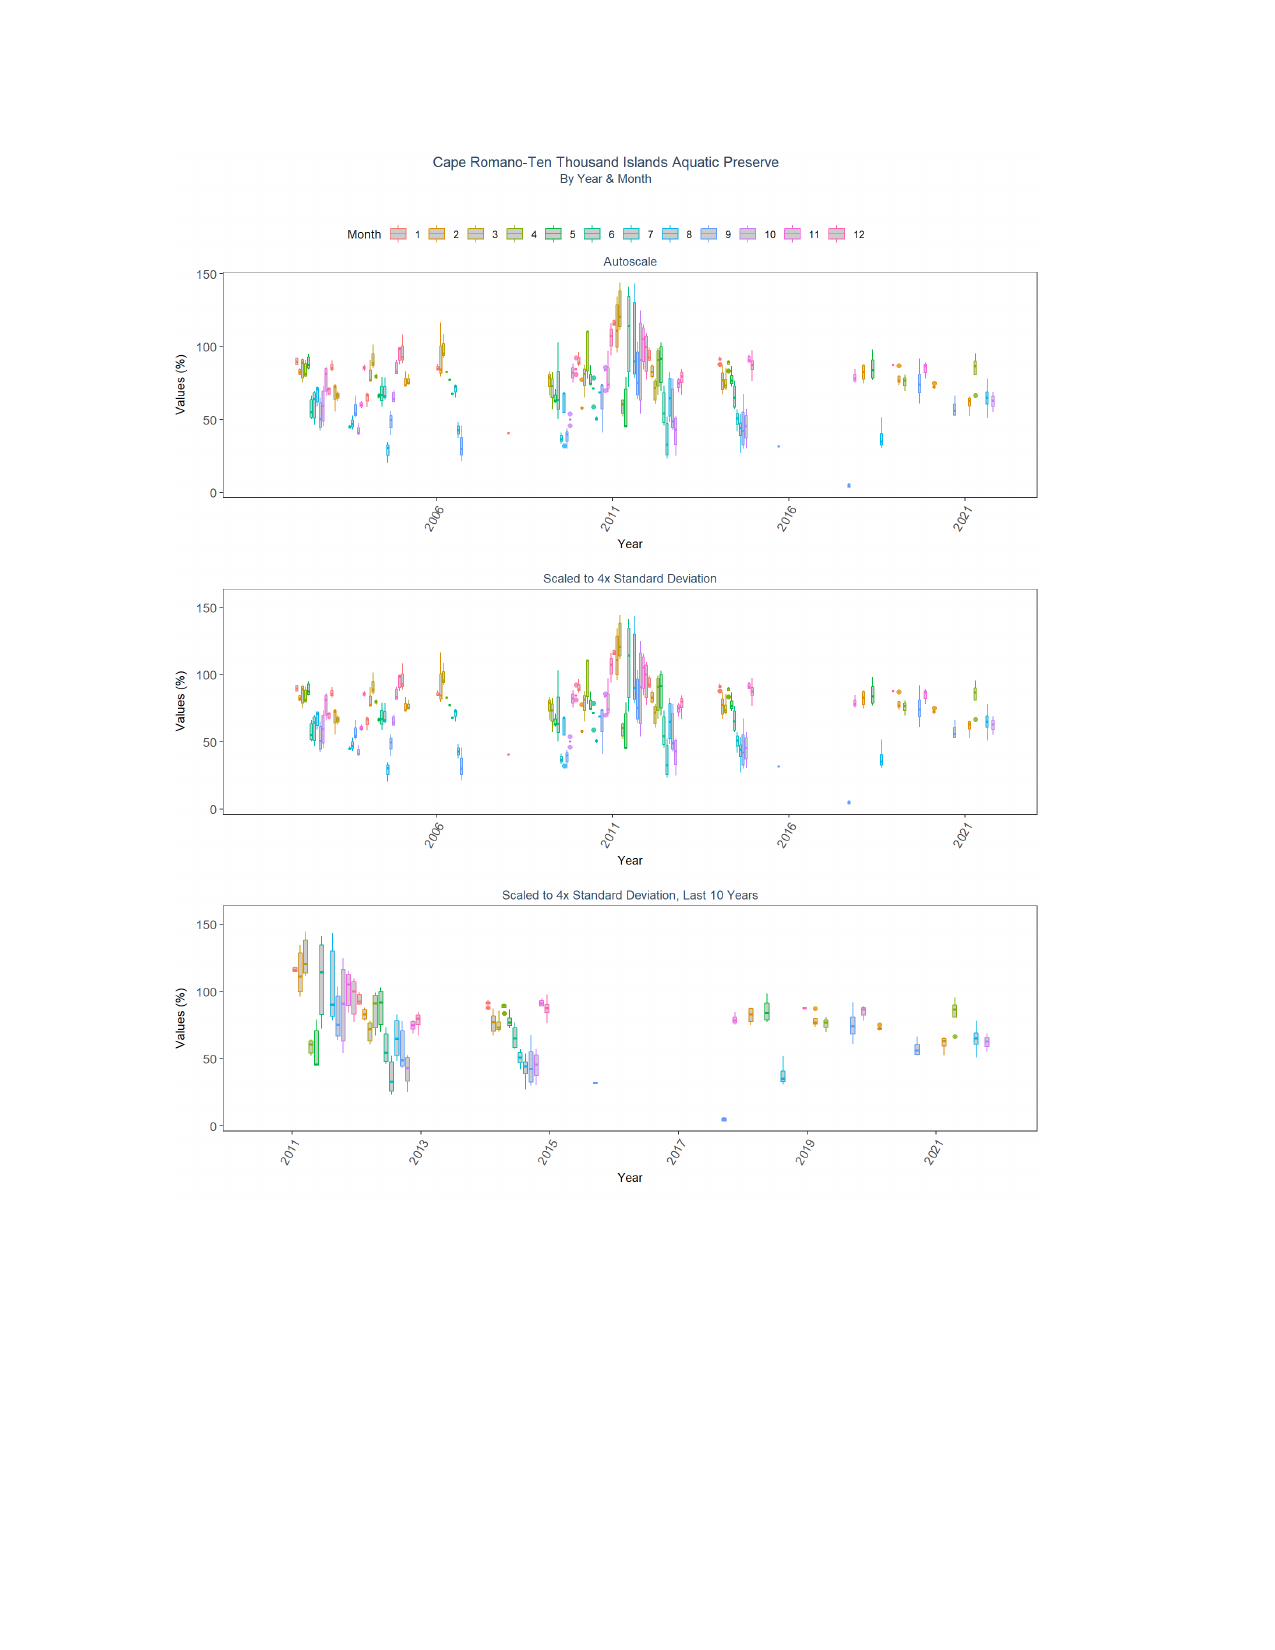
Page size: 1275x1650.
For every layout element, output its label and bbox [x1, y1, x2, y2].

picture [168, 150, 1044, 1200]
